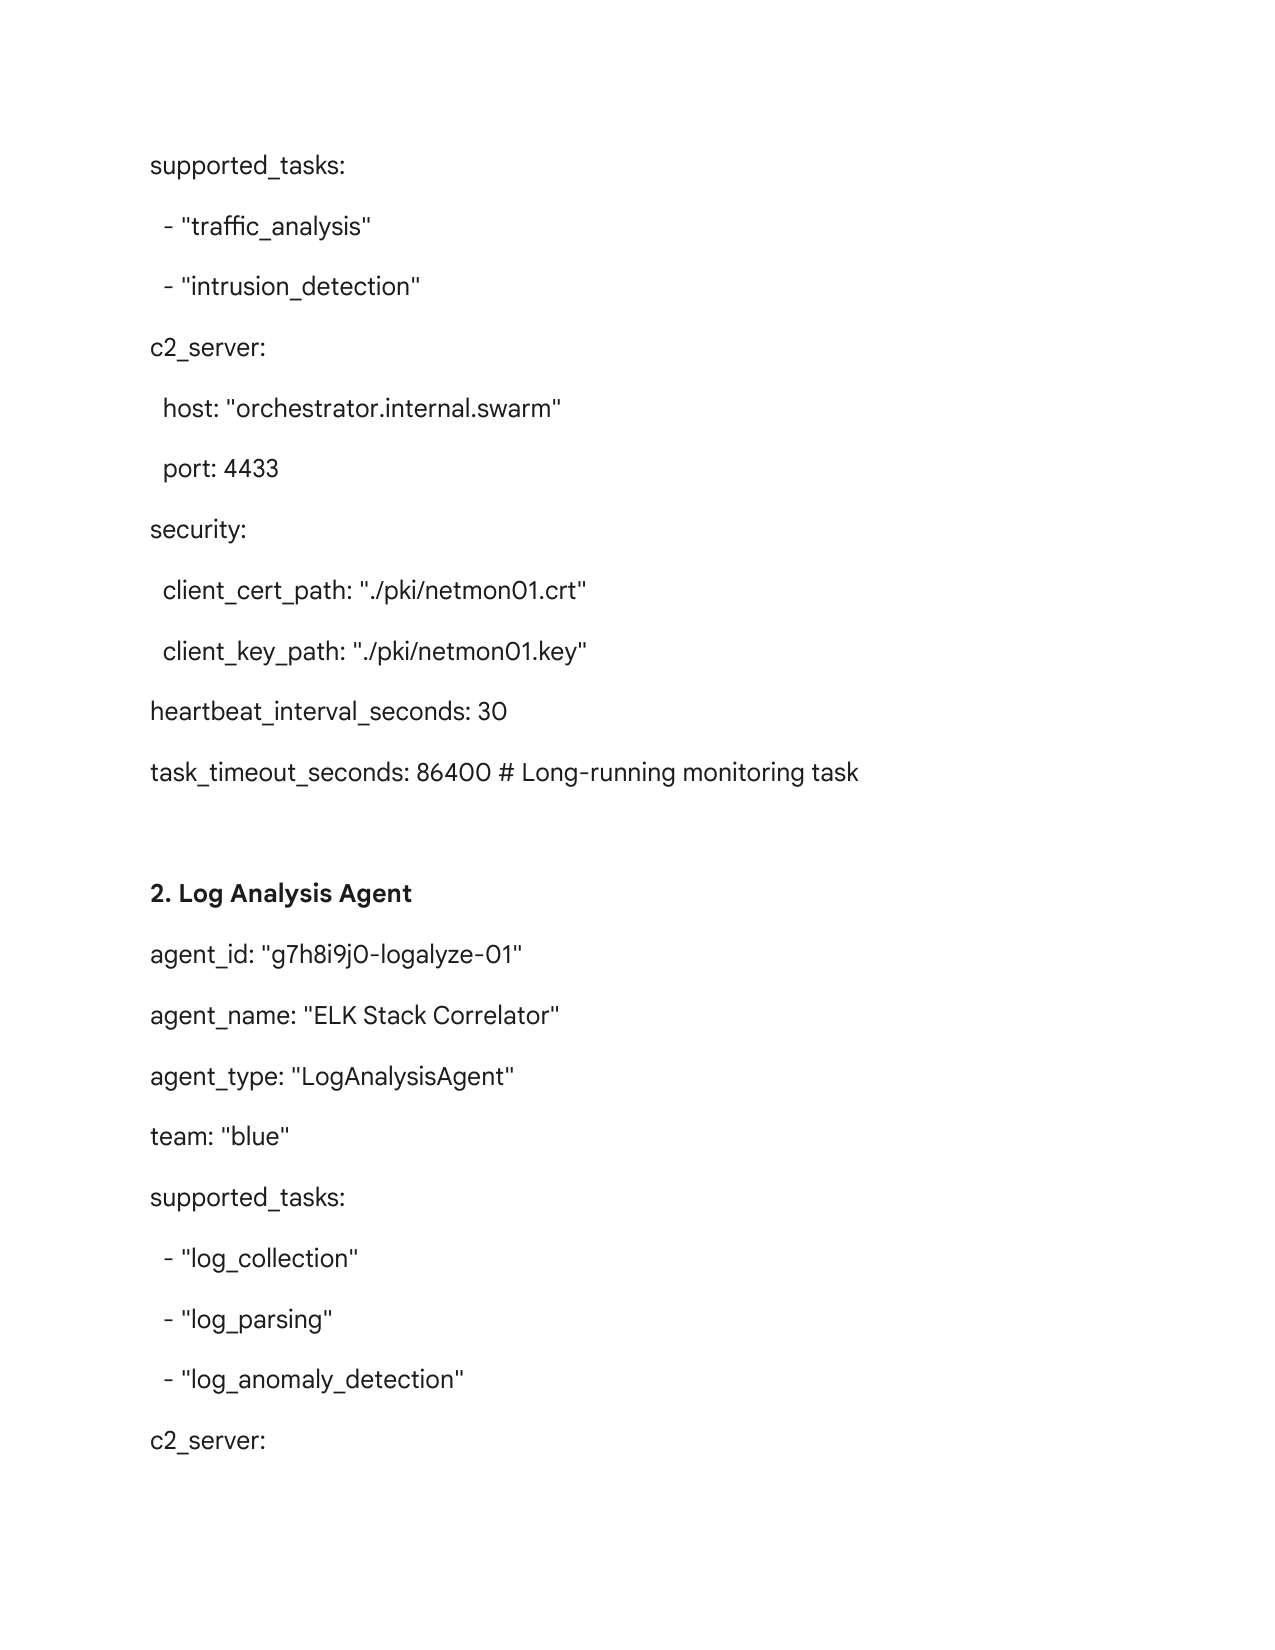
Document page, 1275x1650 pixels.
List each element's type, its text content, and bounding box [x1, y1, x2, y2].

text agent_id: "g7h8i9j0-logalyze-01" [150, 939, 1125, 971]
text agent_name: "ELK Stack Correlator" [150, 1000, 1125, 1032]
text supported_tasks: [150, 1182, 1125, 1214]
text - "log_anomaly_detection" [150, 1364, 1125, 1396]
text - "intrusion_detection" [150, 271, 1125, 303]
text security: [150, 514, 1125, 546]
text c2_server: [150, 332, 1125, 363]
text c2_server: [150, 1425, 1125, 1457]
text 2. Log Analysis Agent [150, 879, 1125, 910]
text - "log_collection" [150, 1243, 1125, 1274]
text - "log_parsing" [150, 1304, 1125, 1335]
text client_key_path: "./pki/netmon01.key" [150, 636, 1125, 667]
text heartbeat_interval_seconds: 30 [150, 697, 1125, 728]
text - "traffic_analysis" [150, 211, 1125, 242]
text client_cert_path: "./pki/netmon01.crt" [150, 575, 1125, 606]
text host: "orchestrator.internal.swarm" [150, 393, 1125, 424]
text port: 4433 [150, 454, 1125, 485]
text task_timeout_seconds: 86400 # Long-running monitoring task [150, 757, 1125, 789]
text team: "blue" [150, 1122, 1125, 1153]
text agent_type: "LogAnalysisAgent" [150, 1061, 1125, 1092]
text supported_tasks: [150, 150, 1125, 181]
